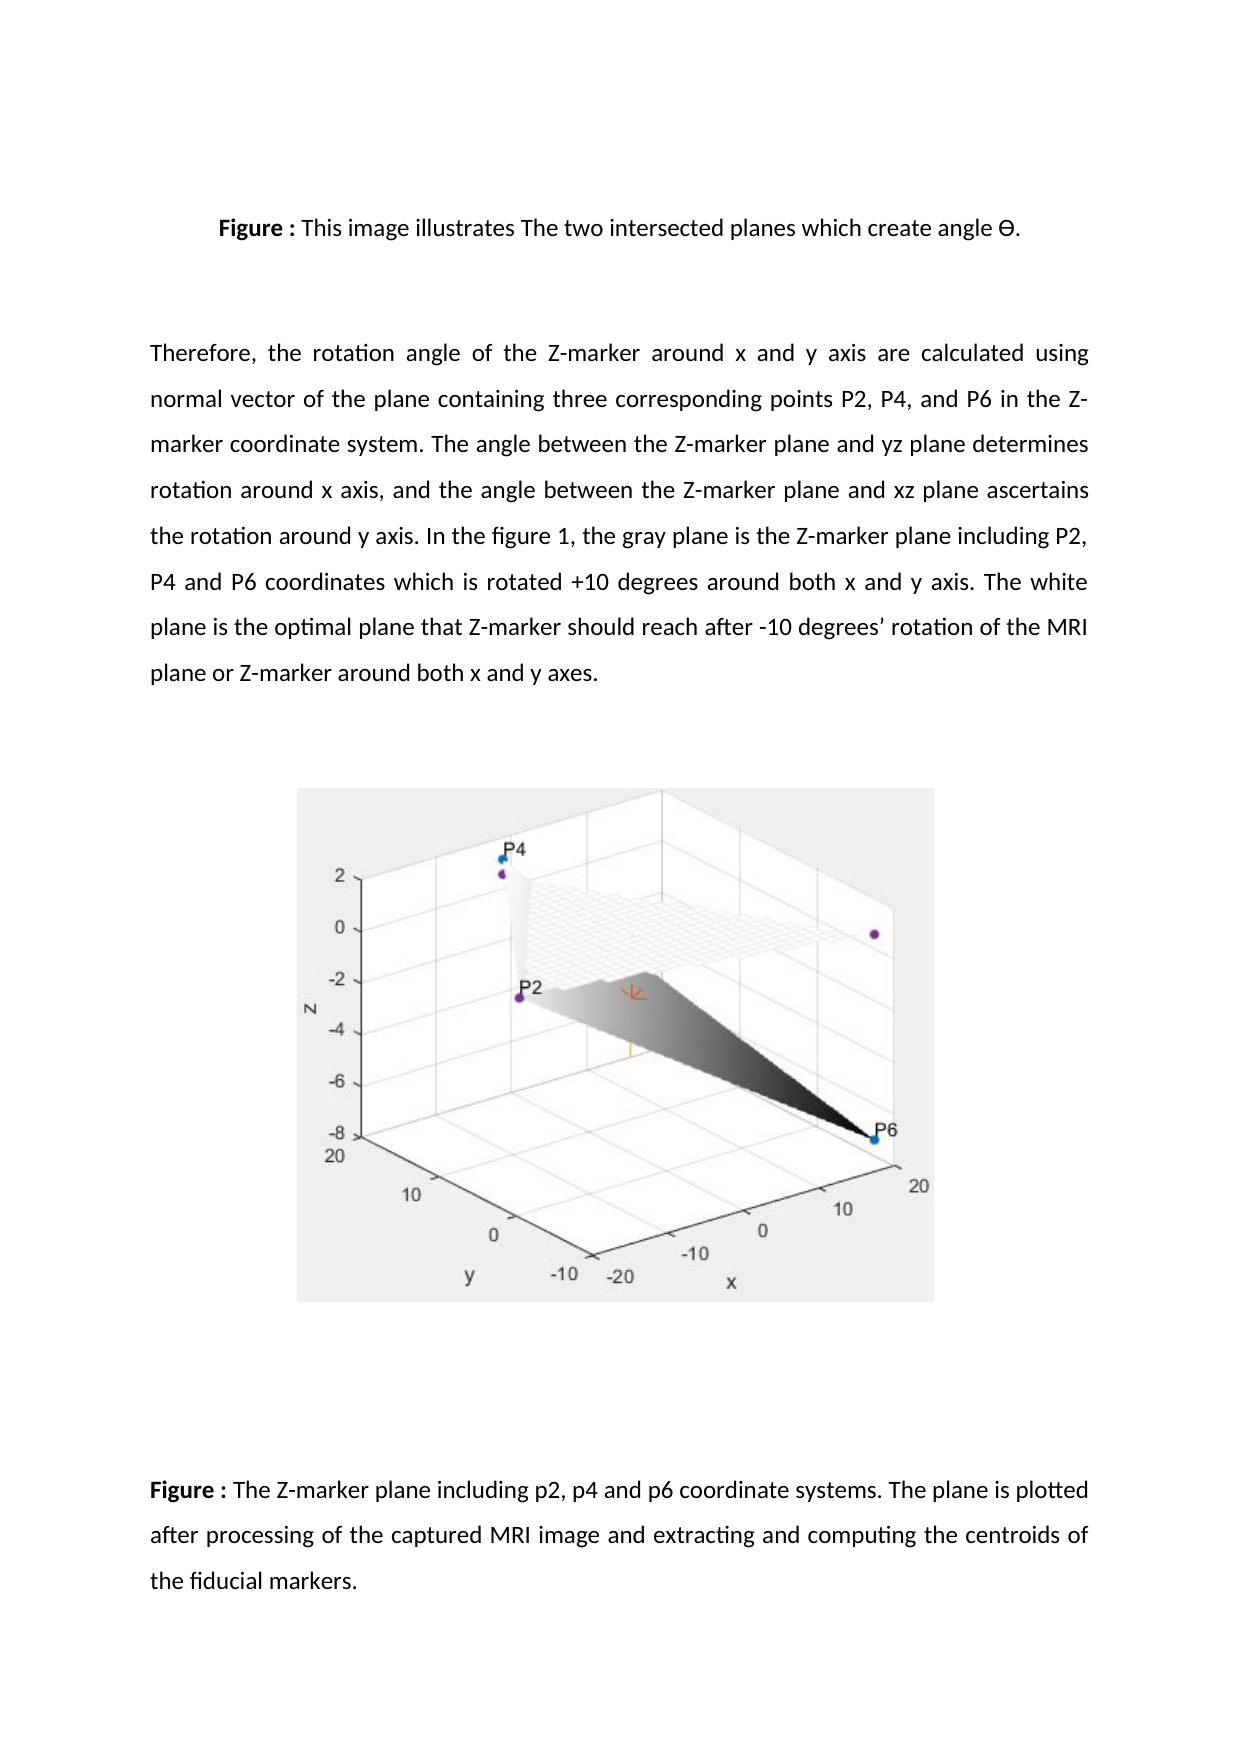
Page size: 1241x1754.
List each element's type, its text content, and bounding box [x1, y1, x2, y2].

text Figure : The Z-marker plane including p2, p4 and p6 coordinate systems. The plane is plotted after processing of the captured MRI image and extracting and computing the centroids of the fiducial markers. [150, 1474, 1090, 1596]
picture [296, 788, 935, 1302]
text Figure : This image illustrates The two intersected planes which create angle Ɵ. [150, 212, 1090, 243]
text Therefore, the rotation angle of the Z-marker around x and y axis are calculated using normal vector of the plane containing three corresponding points P2, P4, and P6 in the Z-marker coordinate system. The angle between the Z-marker plane and yz plane determines rotation around x axis, and the angle between the Z-marker plane and xz plane ascertains the rotation around y axis. In the figure 1, the gray plane is the Z-marker plane including P2, P4 and P6 coordinates which is rotated +10 degrees around both x and y axis. The white plane is the optimal plane that Z-marker should reach after -10 degrees’ rotation of the MRI plane or Z-marker around both x and y axes. [150, 337, 1090, 688]
